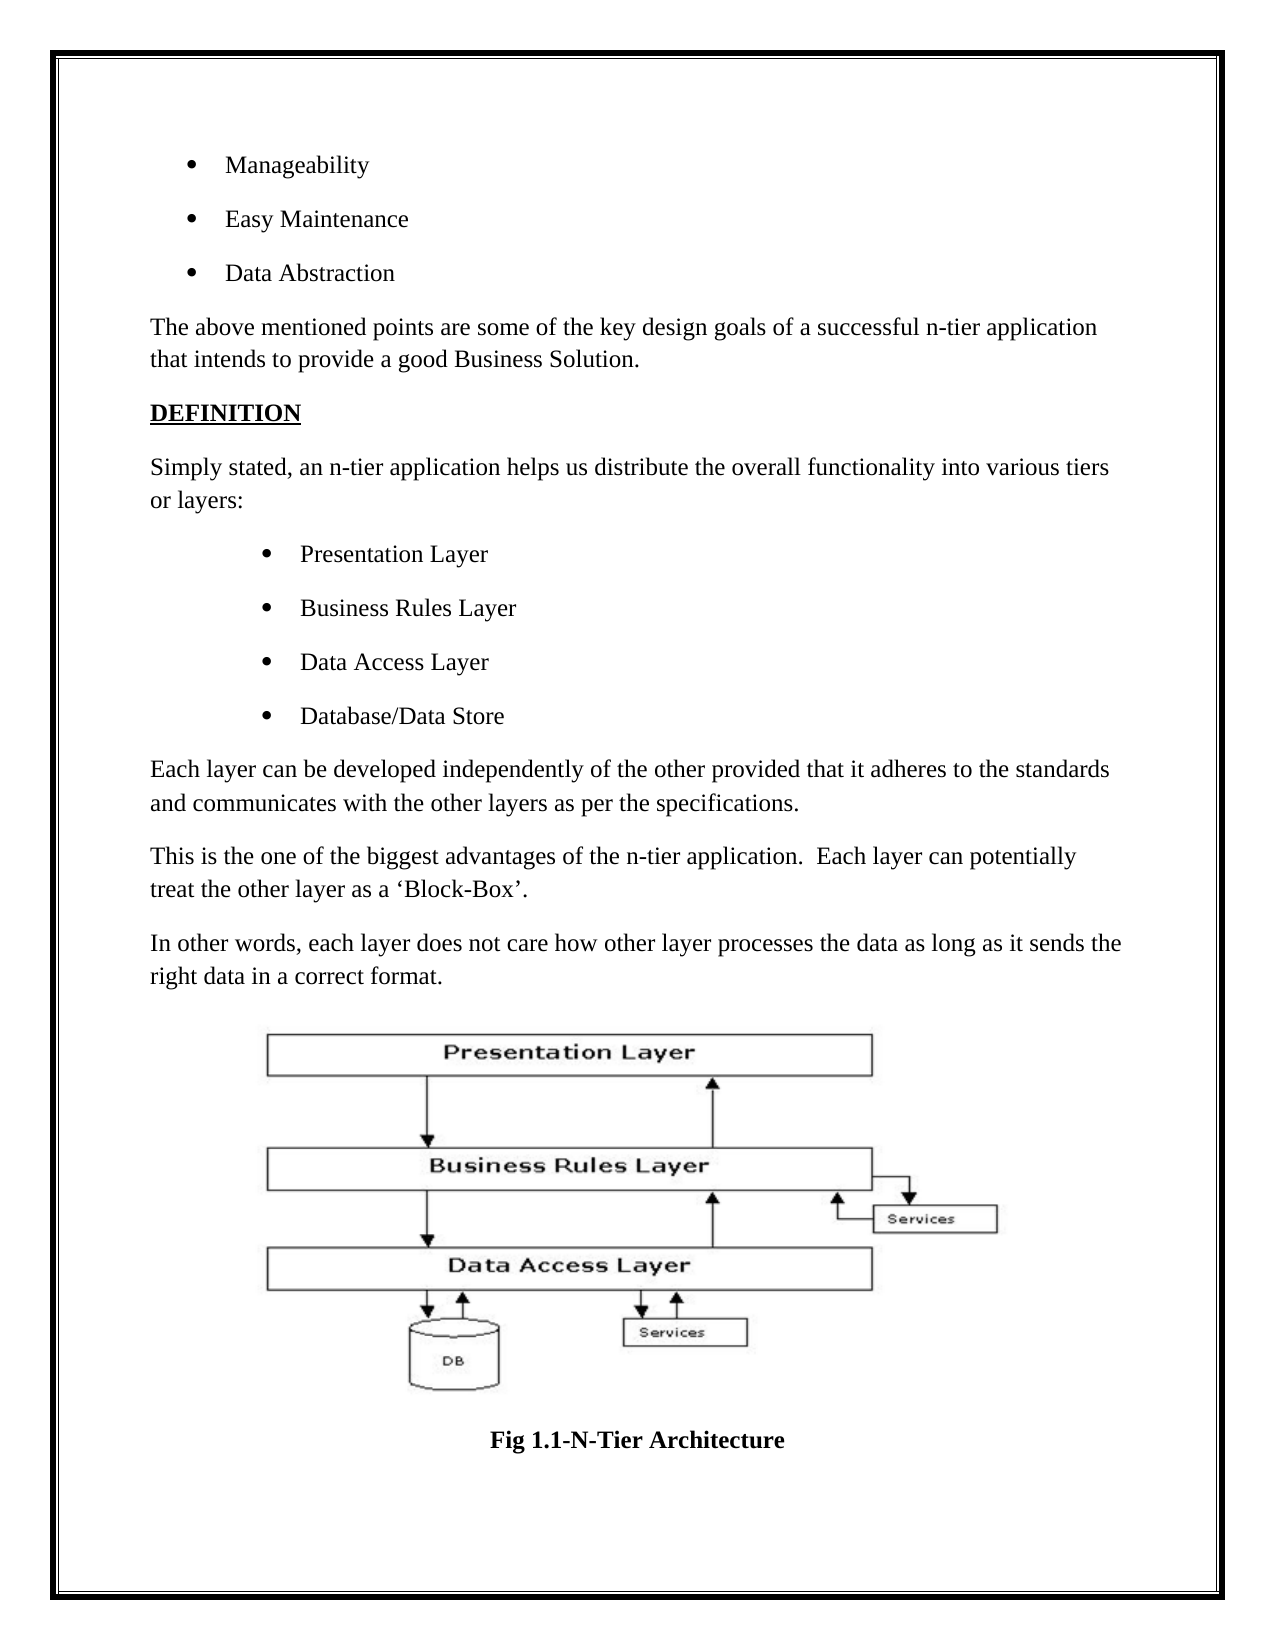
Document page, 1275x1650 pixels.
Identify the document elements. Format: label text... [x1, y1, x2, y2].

text In other words, each layer does not care how other layer processes the data as long as it sends the right data in a correct format. [150, 928, 1125, 990]
list Presentation Layer [262, 539, 1125, 568]
text DEFINITION [150, 398, 1125, 427]
list Manageability [187, 150, 1125, 179]
text Each layer can be developed independently of the other provided that it adheres to the standards and communicates with the other layers as per the specifications. [150, 754, 1125, 816]
picture [225, 1015, 1009, 1401]
text The above mentioned points are some of the key design goals of a successful n-tier application that intends to provide a good Business Solution. [150, 312, 1125, 373]
list Data Abstraction [187, 258, 1125, 286]
list Database/Data Store [262, 701, 1125, 729]
text Simply stated, an n-tier application helps us distribute the overall functionality into various tiers or layers: [150, 452, 1125, 514]
list Easy Maintenance [187, 204, 1125, 233]
list Data Access Layer [262, 647, 1125, 676]
list Business Rules Layer [262, 593, 1125, 622]
text This is the one of the biggest advantages of the n-tier application. Each layer can potentially treat the other layer as a ‘Block-Box’. [150, 841, 1125, 903]
text Fig 1.1-N-Tier Architecture [150, 1425, 1125, 1454]
